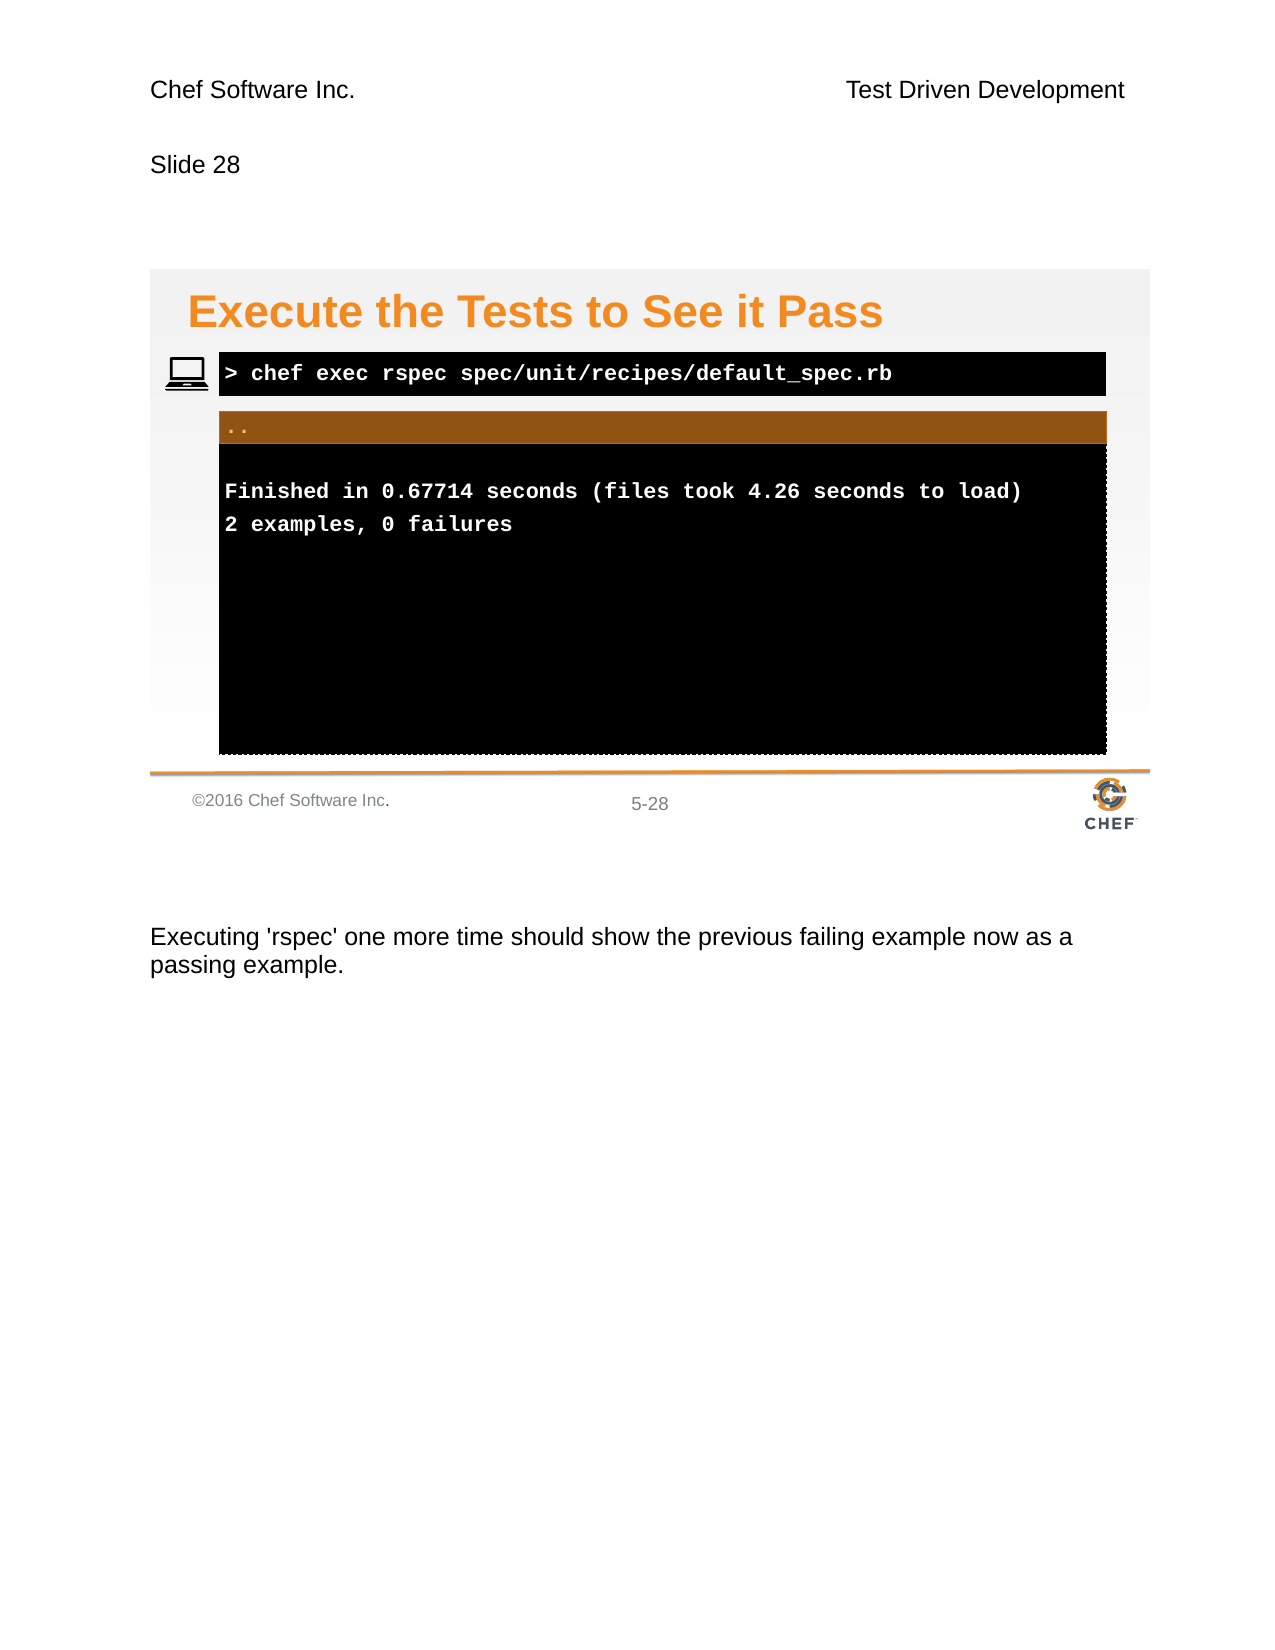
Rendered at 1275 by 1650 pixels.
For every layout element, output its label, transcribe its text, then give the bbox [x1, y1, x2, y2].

text Slide 28 [150, 150, 1125, 179]
text Executing 'rspec' one more time should show the previous failing example now as a passing example. [150, 921, 1125, 979]
